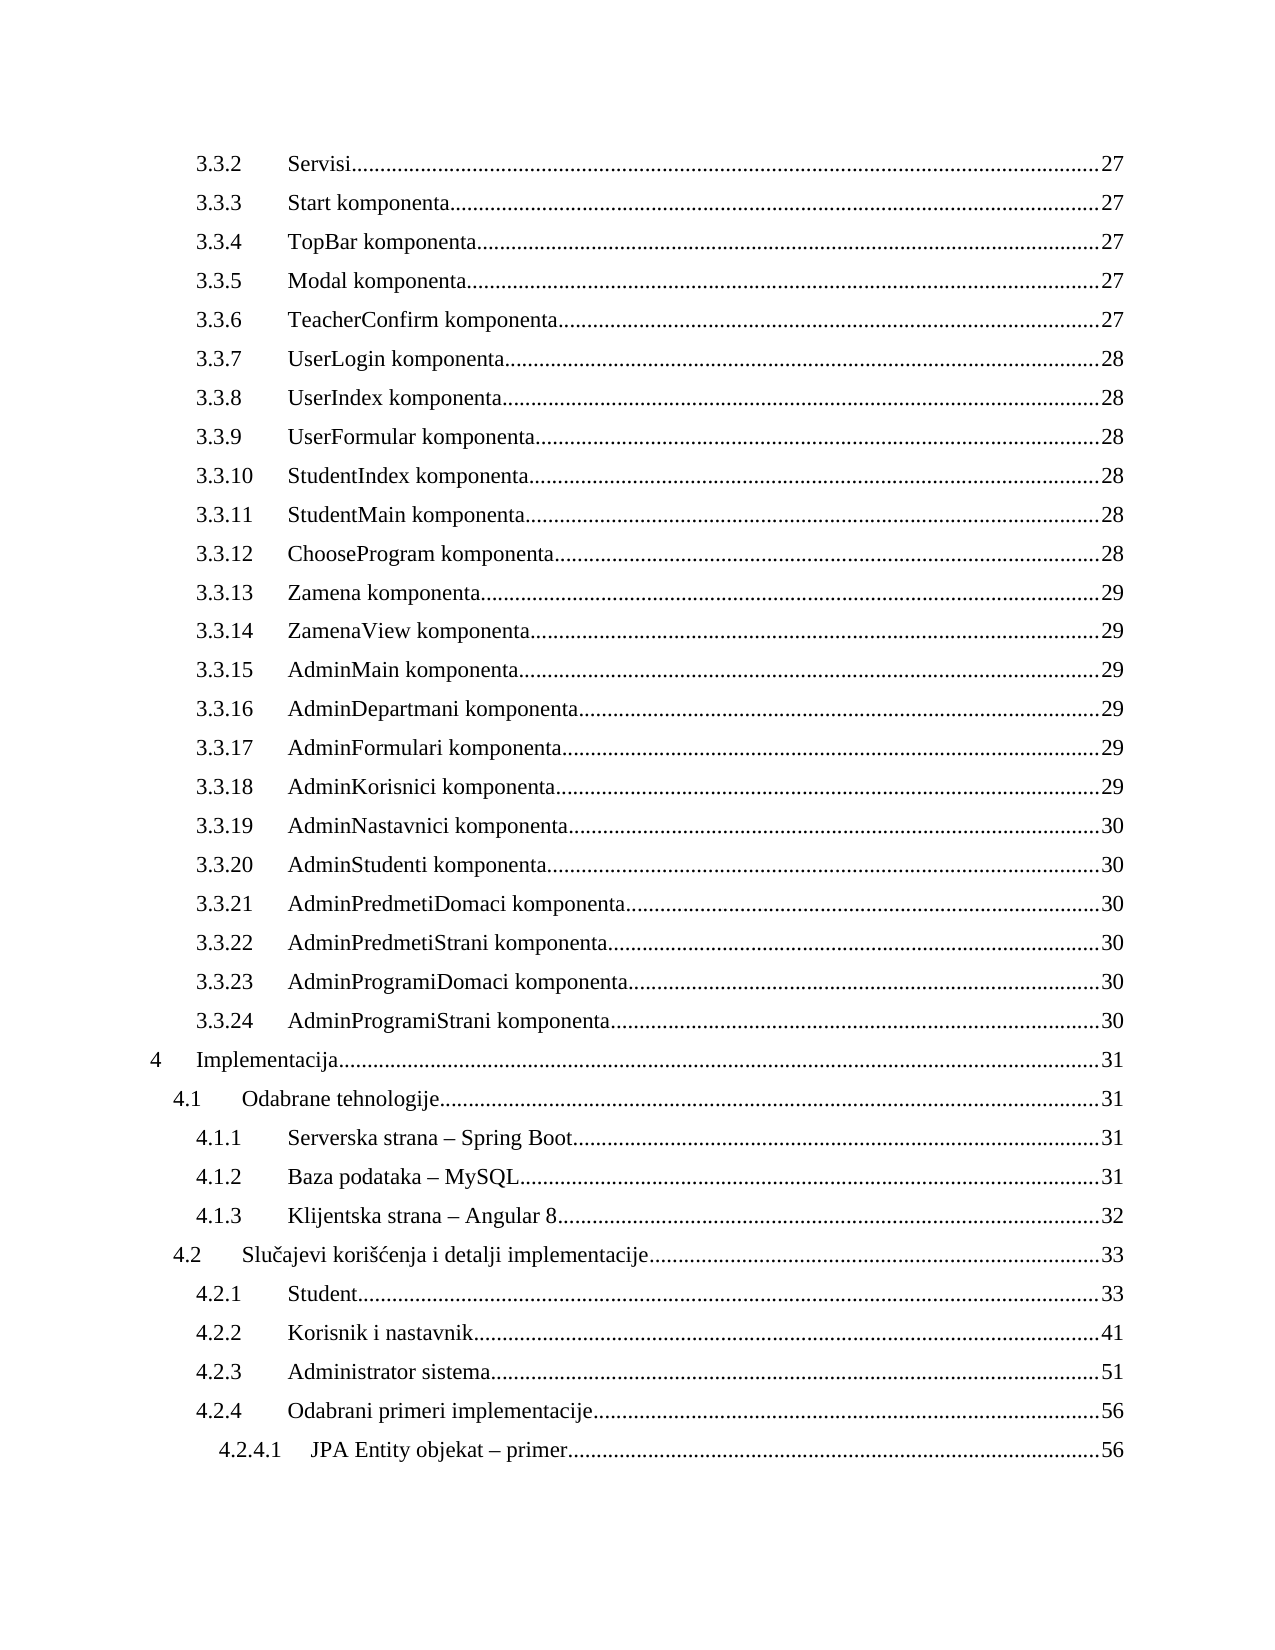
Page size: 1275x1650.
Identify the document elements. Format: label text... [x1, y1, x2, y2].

text 3.3.16 AdminDepartmani komponenta 29 [196, 695, 1125, 722]
text 3.3.15 AdminMain komponenta 29 [196, 656, 1125, 683]
text 4 Implementacija 31 [150, 1046, 1125, 1072]
text 3.3.7 UserLogin komponenta 28 [196, 345, 1125, 371]
text 4.2.1 Student 33 [196, 1280, 1125, 1306]
text 4.1 Odabrane tehnologije 31 [173, 1085, 1125, 1111]
text 3.3.4 TopBar komponenta 27 [196, 228, 1125, 254]
text 4.1.2 Baza podataka – MySQL 31 [196, 1163, 1125, 1189]
text 4.1.1 Serverska strana – Spring Boot 31 [196, 1124, 1125, 1150]
text 4.2.2 Korisnik i nastavnik 41 [196, 1319, 1125, 1345]
text 4.1.3 Klijentska strana – Angular 8 32 [196, 1202, 1125, 1228]
text 4.2.4.1 JPA Entity objekat – primer 56 [219, 1436, 1125, 1462]
text 3.3.9 UserFormular komponenta 28 [196, 423, 1125, 449]
text 3.3.19 AdminNastavnici komponenta 30 [196, 812, 1125, 839]
text 3.3.13 Zamena komponenta 29 [196, 578, 1125, 605]
text 3.3.21 AdminPredmetiDomaci komponenta 30 [196, 890, 1125, 917]
text 3.3.8 UserIndex komponenta 28 [196, 384, 1125, 410]
text 4.2.3 Administrator sistema 51 [196, 1358, 1125, 1384]
text 3.3.6 TeacherConfirm komponenta 27 [196, 306, 1125, 332]
text 3.3.18 AdminKorisnici komponenta 29 [196, 773, 1125, 800]
text 3.3.3 Start komponenta 27 [196, 189, 1125, 215]
text 3.3.23 AdminProgramiDomaci komponenta 30 [196, 968, 1125, 994]
text 3.3.20 AdminStudenti komponenta 30 [196, 851, 1125, 878]
text 3.3.14 ZamenaView komponenta 29 [196, 617, 1125, 644]
text 4.2.4 Odabrani primeri implementacije 56 [196, 1397, 1125, 1423]
text 3.3.12 ChooseProgram komponenta 28 [196, 539, 1125, 566]
text 4.2 Slučajevi korišćenja i detalji implementacije 33 [173, 1241, 1125, 1267]
text 3.3.11 StudentMain komponenta 28 [196, 501, 1125, 527]
text 3.3.17 AdminFormulari komponenta 29 [196, 734, 1125, 761]
text 3.3.24 AdminProgramiStrani komponenta 30 [196, 1007, 1125, 1033]
text 3.3.5 Modal komponenta 27 [196, 267, 1125, 293]
text 3.3.2 Servisi 27 [196, 150, 1125, 176]
text 3.3.22 AdminPredmetiStrani komponenta 30 [196, 929, 1125, 956]
text 3.3.10 StudentIndex komponenta 28 [196, 462, 1125, 488]
